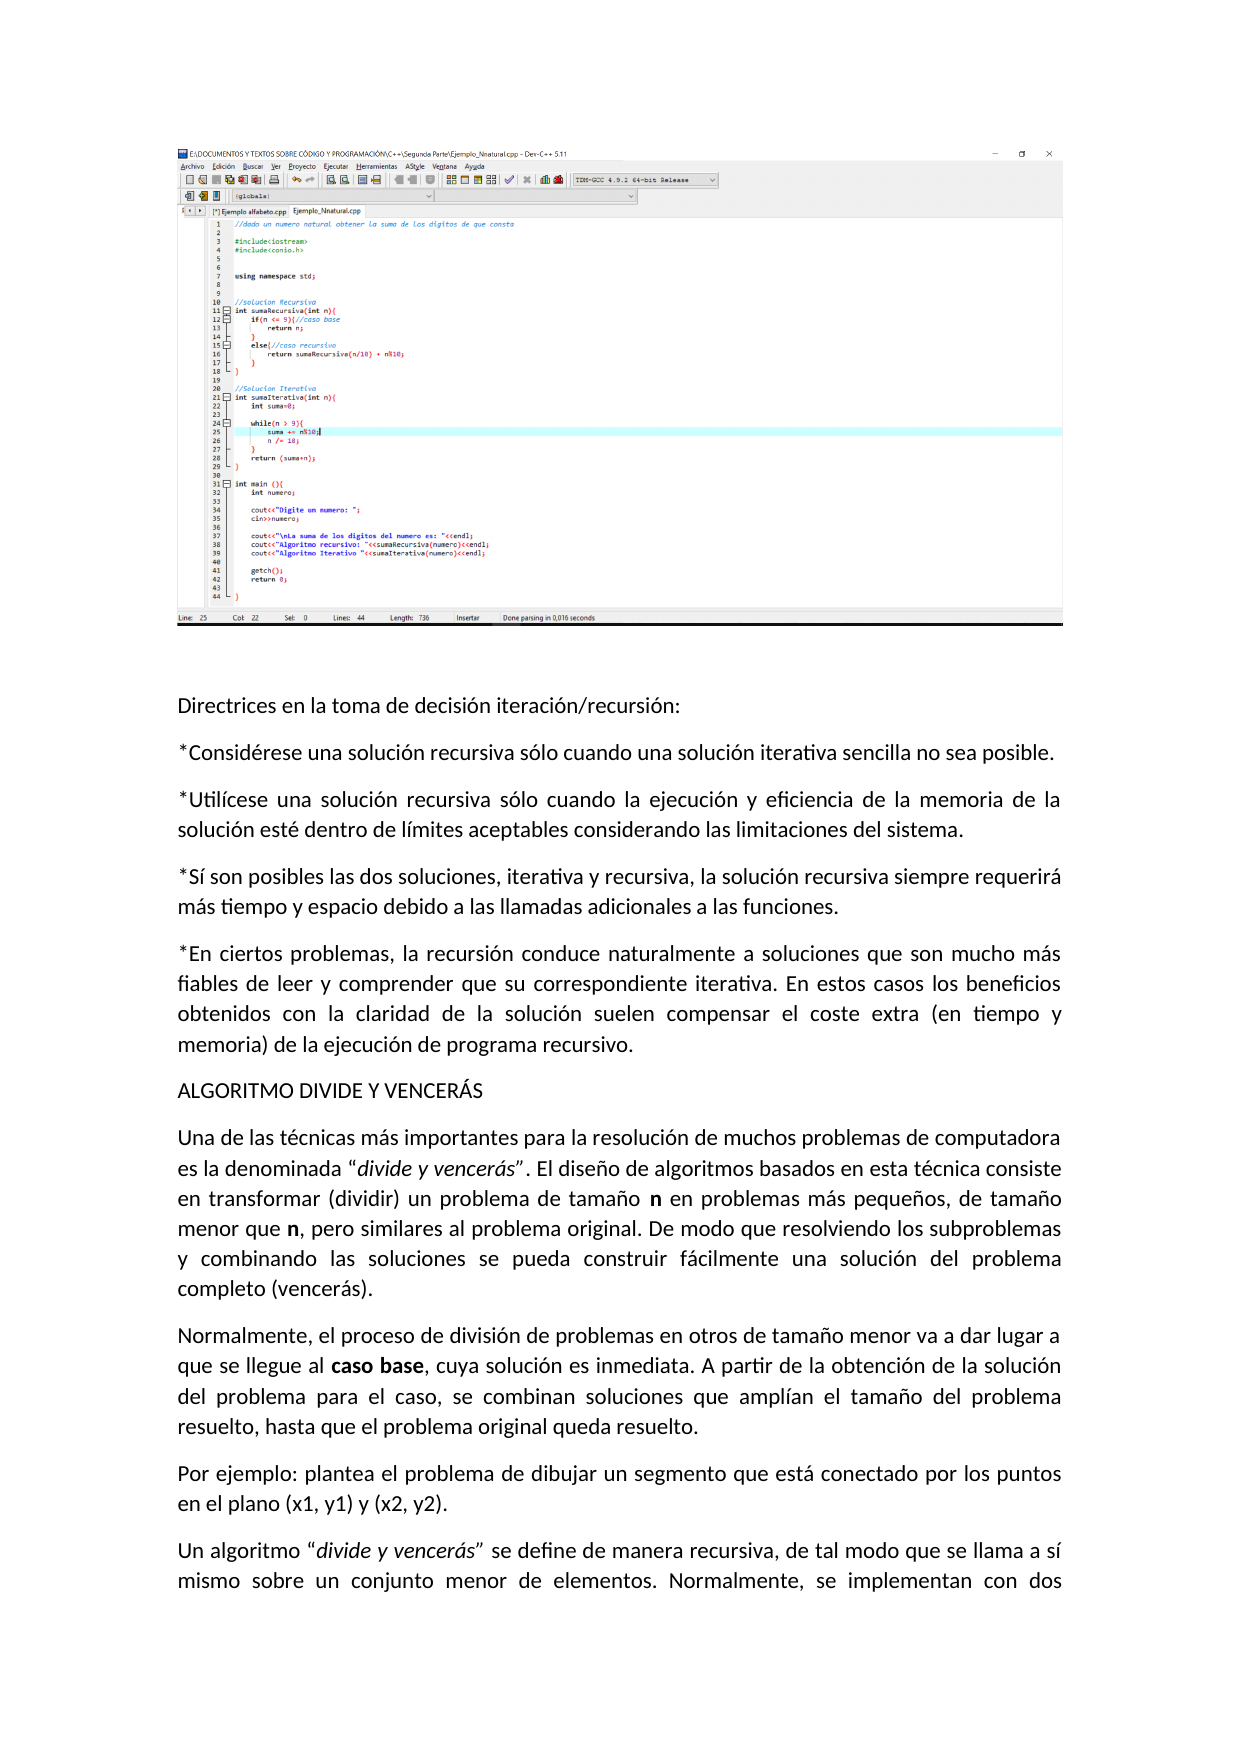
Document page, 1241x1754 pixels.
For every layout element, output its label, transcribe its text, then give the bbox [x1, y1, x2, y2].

picture [177, 147, 1063, 626]
text ALGORITMO DIVIDE Y VENCERÁS [177, 1077, 1063, 1105]
text Directrices en la toma de decisión iteración/recursión: [177, 691, 1063, 719]
text *Considérese una solución recursiva sólo cuando una solución iterativa sencilla no sea posible. [177, 738, 1063, 766]
text Una de las técnicas más importantes para la resolución de muchos problemas de computadora es la denominada “divide y vencerás”. El diseño de algoritmos basados en esta técnica consiste en transformar (dividir) un problema de tamaño n en problemas más pequeños, de tamaño menor que n, pero similares al problema original. De modo que resolviendo los subproblemas y combinando las soluciones se pueda construir fácilmente una solución del problema completo (vencerás). [177, 1123, 1063, 1303]
text Normalmente, el proceso de división de problemas en otros de tamaño menor va a dar lugar a que se llegue al caso base, cuya solución es inmediata. A partir de la obtención de la solución del problema para el caso, se combinan soluciones que amplían el tamaño del problema resuelto, hasta que el problema original queda resuelto. [177, 1321, 1063, 1440]
text *Sí son posibles las dos soluciones, iterativa y recursiva, la solución recursiva siempre requerirá más tiempo y espacio debido a las llamadas adicionales a las funciones. [177, 862, 1063, 920]
text *En ciertos problemas, la recursión conduce naturalmente a soluciones que son mucho más fiables de leer y comprender que su correspondiente iterativa. En estos casos los beneficios obtenidos con la claridad de la solución suelen compensar el coste extra (en tiempo y memoria) de la ejecución de programa recursivo. [177, 939, 1063, 1058]
text *Utilícese una solución recursiva sólo cuando la ejecución y eficiencia de la memoria de la solución esté dentro de límites aceptables considerando las limitaciones del sistema. [177, 785, 1063, 843]
text Por ejemplo: plantea el problema de dibujar un segmento que está conectado por los puntos en el plano (x1, y1) y (x2, y2). [177, 1459, 1063, 1517]
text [177, 1536, 1063, 1594]
